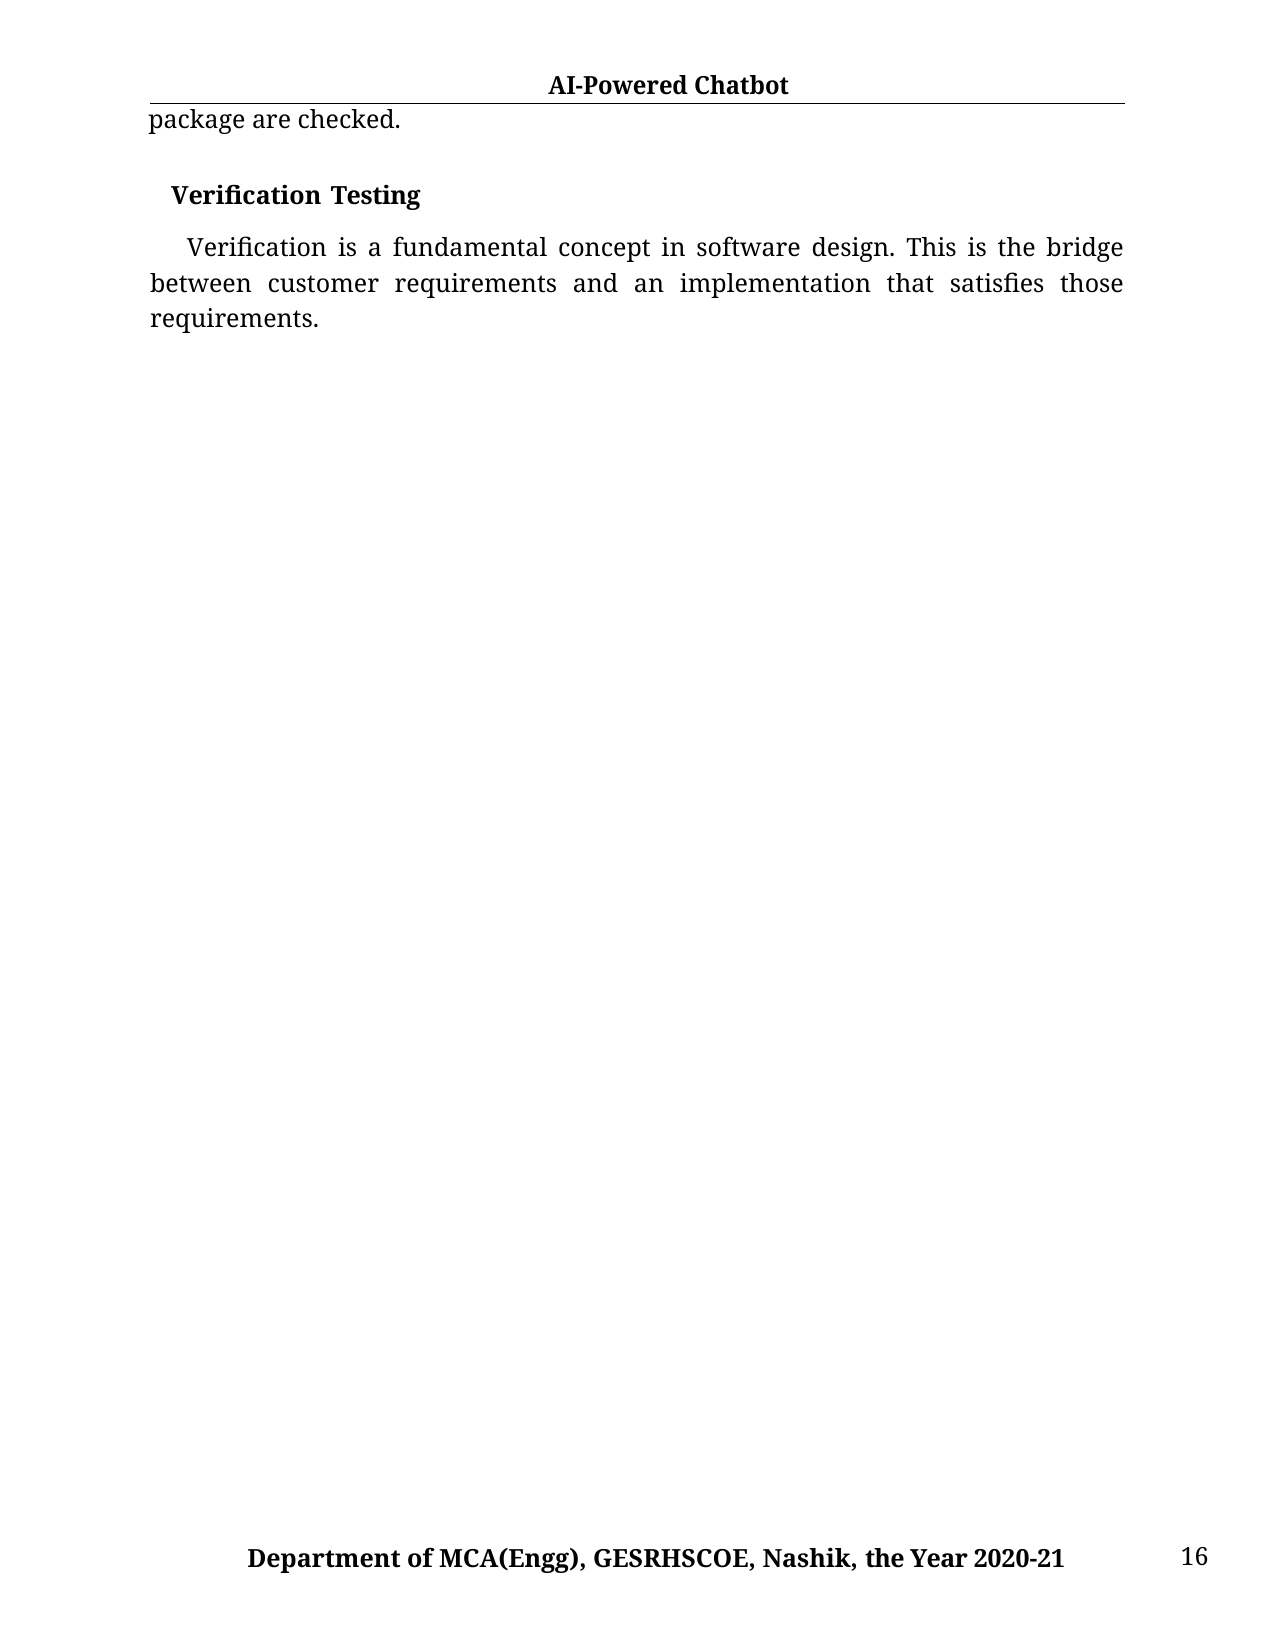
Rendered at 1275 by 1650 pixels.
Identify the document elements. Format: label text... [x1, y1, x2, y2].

list Verification Testing [133, 178, 1275, 212]
text Verification is a fundamental concept in software design. This is the bridge between customer requirements and an implementation that satisfies those requirements. [150, 230, 1125, 335]
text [148, 102, 1137, 136]
